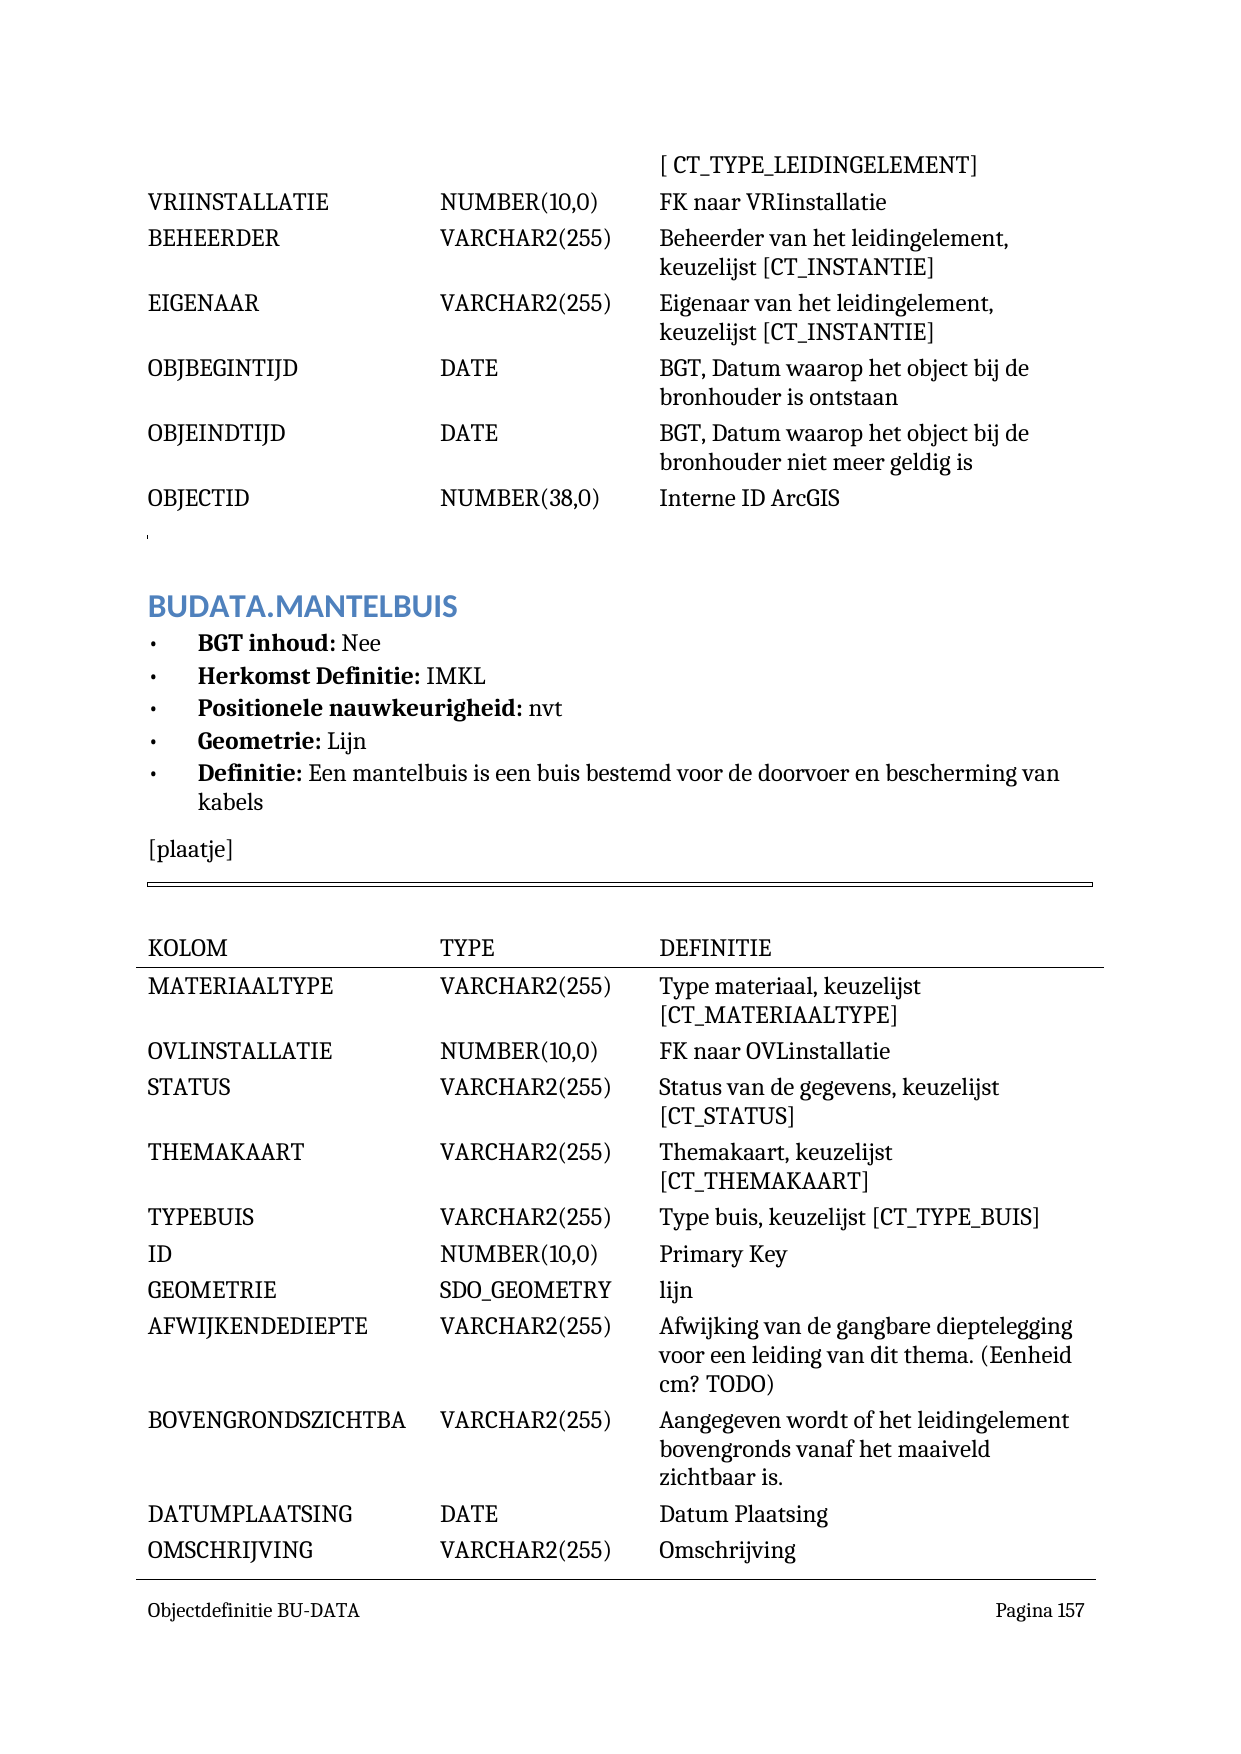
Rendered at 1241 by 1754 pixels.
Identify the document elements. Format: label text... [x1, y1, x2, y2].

list Herkomst Definitie: IMKL [148, 662, 1093, 690]
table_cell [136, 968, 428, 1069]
list Positionele nauwkeurigheid: nvt [148, 694, 1093, 723]
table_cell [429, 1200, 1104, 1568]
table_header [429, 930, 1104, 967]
list Definitie: Een mantelbuis is een buis bestemd voor de doorvoer en bescherming van kabels [148, 759, 1093, 817]
subtitle BUDATA.MANTELBUIS [148, 585, 1093, 625]
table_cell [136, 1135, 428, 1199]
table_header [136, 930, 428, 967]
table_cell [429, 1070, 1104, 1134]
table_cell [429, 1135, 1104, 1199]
text [plaatje] [148, 835, 1093, 864]
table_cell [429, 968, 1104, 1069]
list BGT inhoud: Nee [148, 629, 1093, 658]
list Geometrie: Lijn [148, 727, 1093, 755]
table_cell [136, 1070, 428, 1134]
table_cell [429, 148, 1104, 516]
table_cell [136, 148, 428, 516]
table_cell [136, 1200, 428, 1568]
